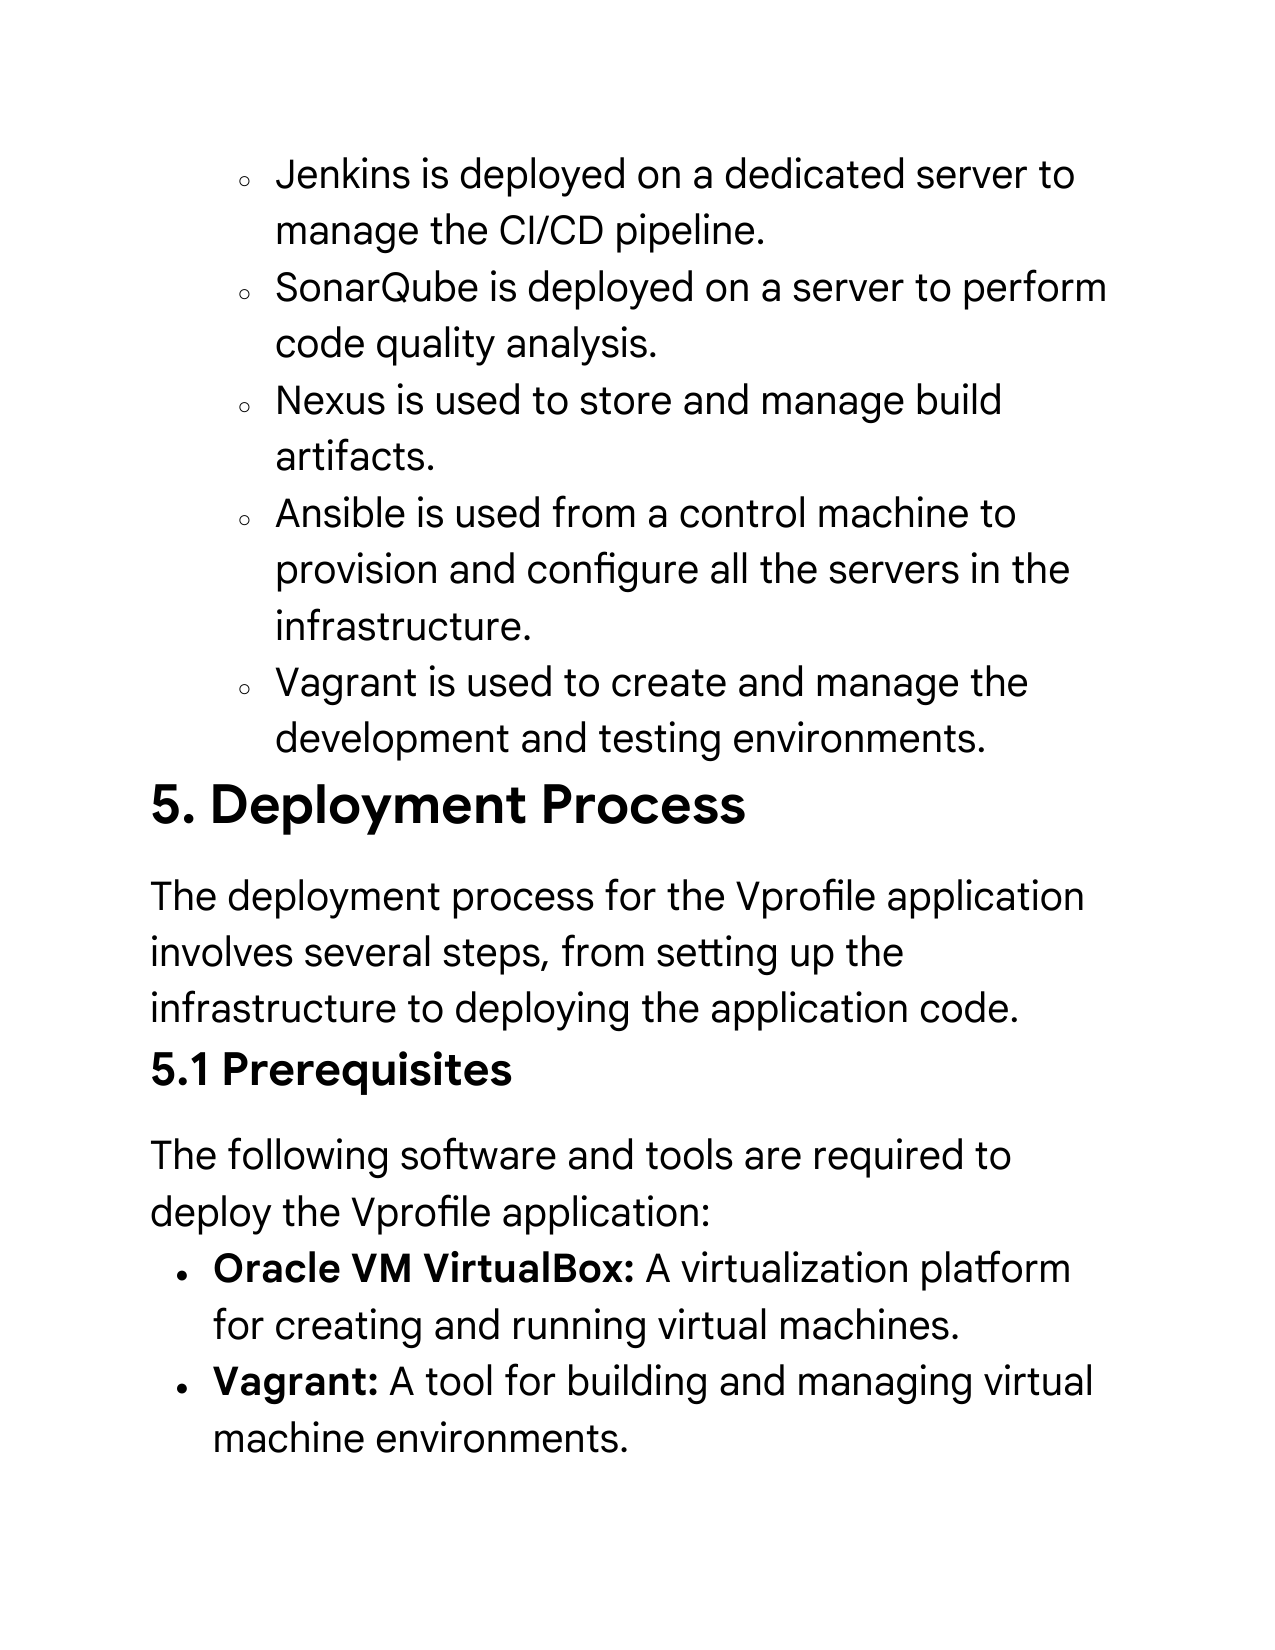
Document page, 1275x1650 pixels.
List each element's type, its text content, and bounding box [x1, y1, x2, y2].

list Nexus is used to store and manage build artifacts. [237, 376, 1125, 482]
text The following software and tools are required to deploy the Vprofile application: [150, 1132, 1125, 1238]
list Vagrant is used to create and manage the development and testing environments. [237, 658, 1125, 764]
list Jenkins is deployed on a dedicated server to manage the CI/CD pipeline. [237, 150, 1125, 256]
subtitle 5. Deployment Process [150, 771, 1125, 839]
list Vagrant: A tool for building and managing virtual machine environments. [175, 1357, 1125, 1463]
list Oracle VM VirtualBox: A virtualization platform for creating and running virtual machines. [175, 1244, 1125, 1351]
list SonarQube is deployed on a server to perform code quality analysis. [237, 263, 1125, 369]
list Ansible is used from a control machine to provision and configure all the servers in the infrastructure. [237, 489, 1125, 651]
subtitle 5.1 Prerequisites [150, 1041, 1125, 1098]
text The deployment process for the Vprofile application involves several steps, from setting up the infrastructure to deploying the application code. [150, 872, 1125, 1034]
